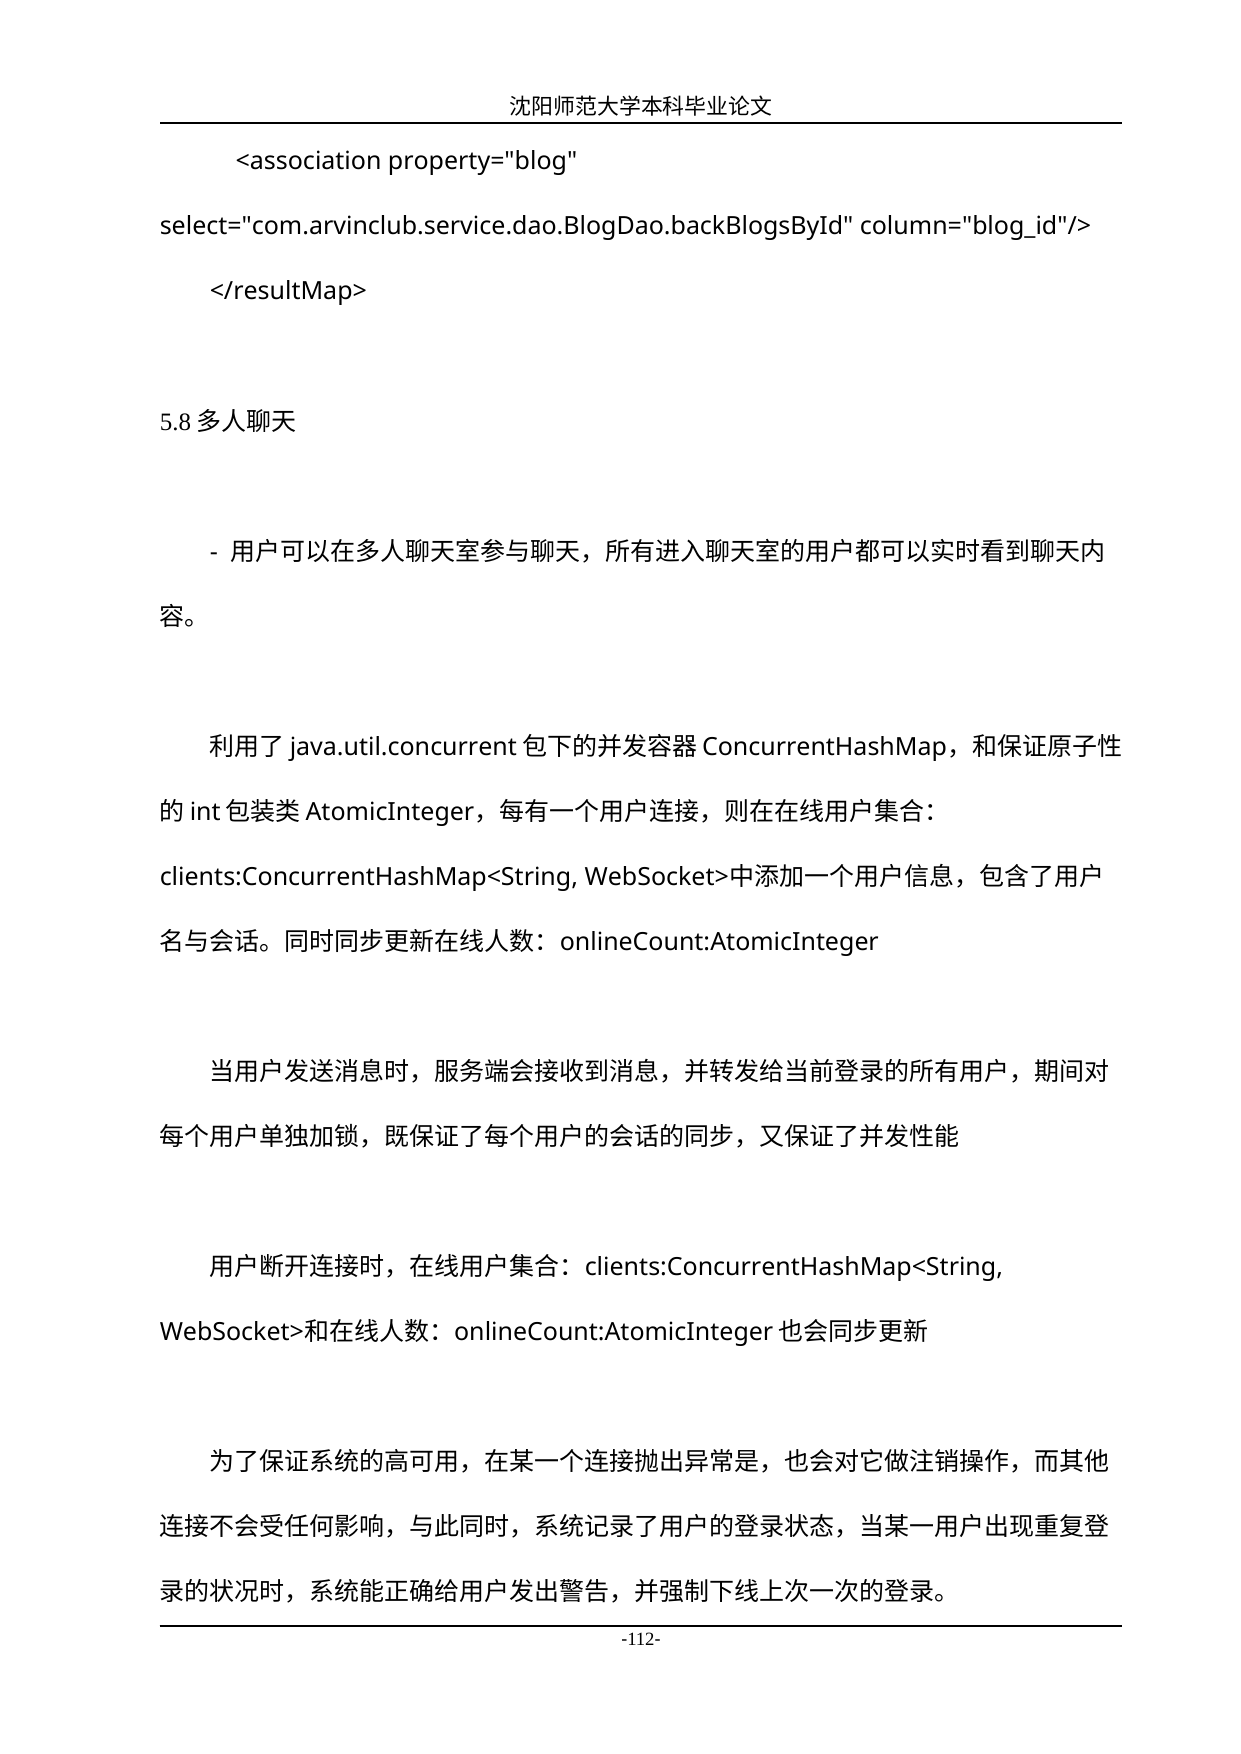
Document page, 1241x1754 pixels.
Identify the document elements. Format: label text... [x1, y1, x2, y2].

text </resultMap> [159, 257, 1122, 322]
text 当用户发送消息时，服务端会接收到消息，并转发给当前登录的所有用户，期间对每个用户单独加锁，既保证了每个用户的会话的同步，又保证了并发性能 [159, 1037, 1122, 1167]
subtitle 5.8多人聊天 [159, 387, 1122, 452]
text <association property="blog" select="com.arvinclub.service.dao.BlogDao.backBlogsById" column="blog_id"/> [159, 127, 1122, 257]
text 用户断开连接时，在线用户集合：clients:ConcurrentHashMap<String, WebSocket>和在线人数：onlineCount:AtomicInteger也会同步更新 [159, 1232, 1122, 1362]
text 利用了java.util.concurrent包下的并发容器ConcurrentHashMap，和保证原子性的int包装类AtomicInteger，每有一个用户连接，则在在线用户集合：clients:ConcurrentHashMap<String, WebSocket>中添加一个用户信息，包含了用户名与会话。同时同步更新在线人数：onlineCount:AtomicInteger [159, 712, 1122, 972]
text 为了保证系统的高可用，在某一个连接抛出异常是，也会对它做注销操作，而其他连接不会受任何影响，与此同时，系统记录了用户的登录状态，当某一用户出现重复登录的状况时，系统能正确给用户发出警告，并强制下线上次一次的登录。 [159, 1427, 1122, 1622]
text - 用户可以在多人聊天室参与聊天，所有进入聊天室的用户都可以实时看到聊天内容。 [159, 517, 1122, 647]
